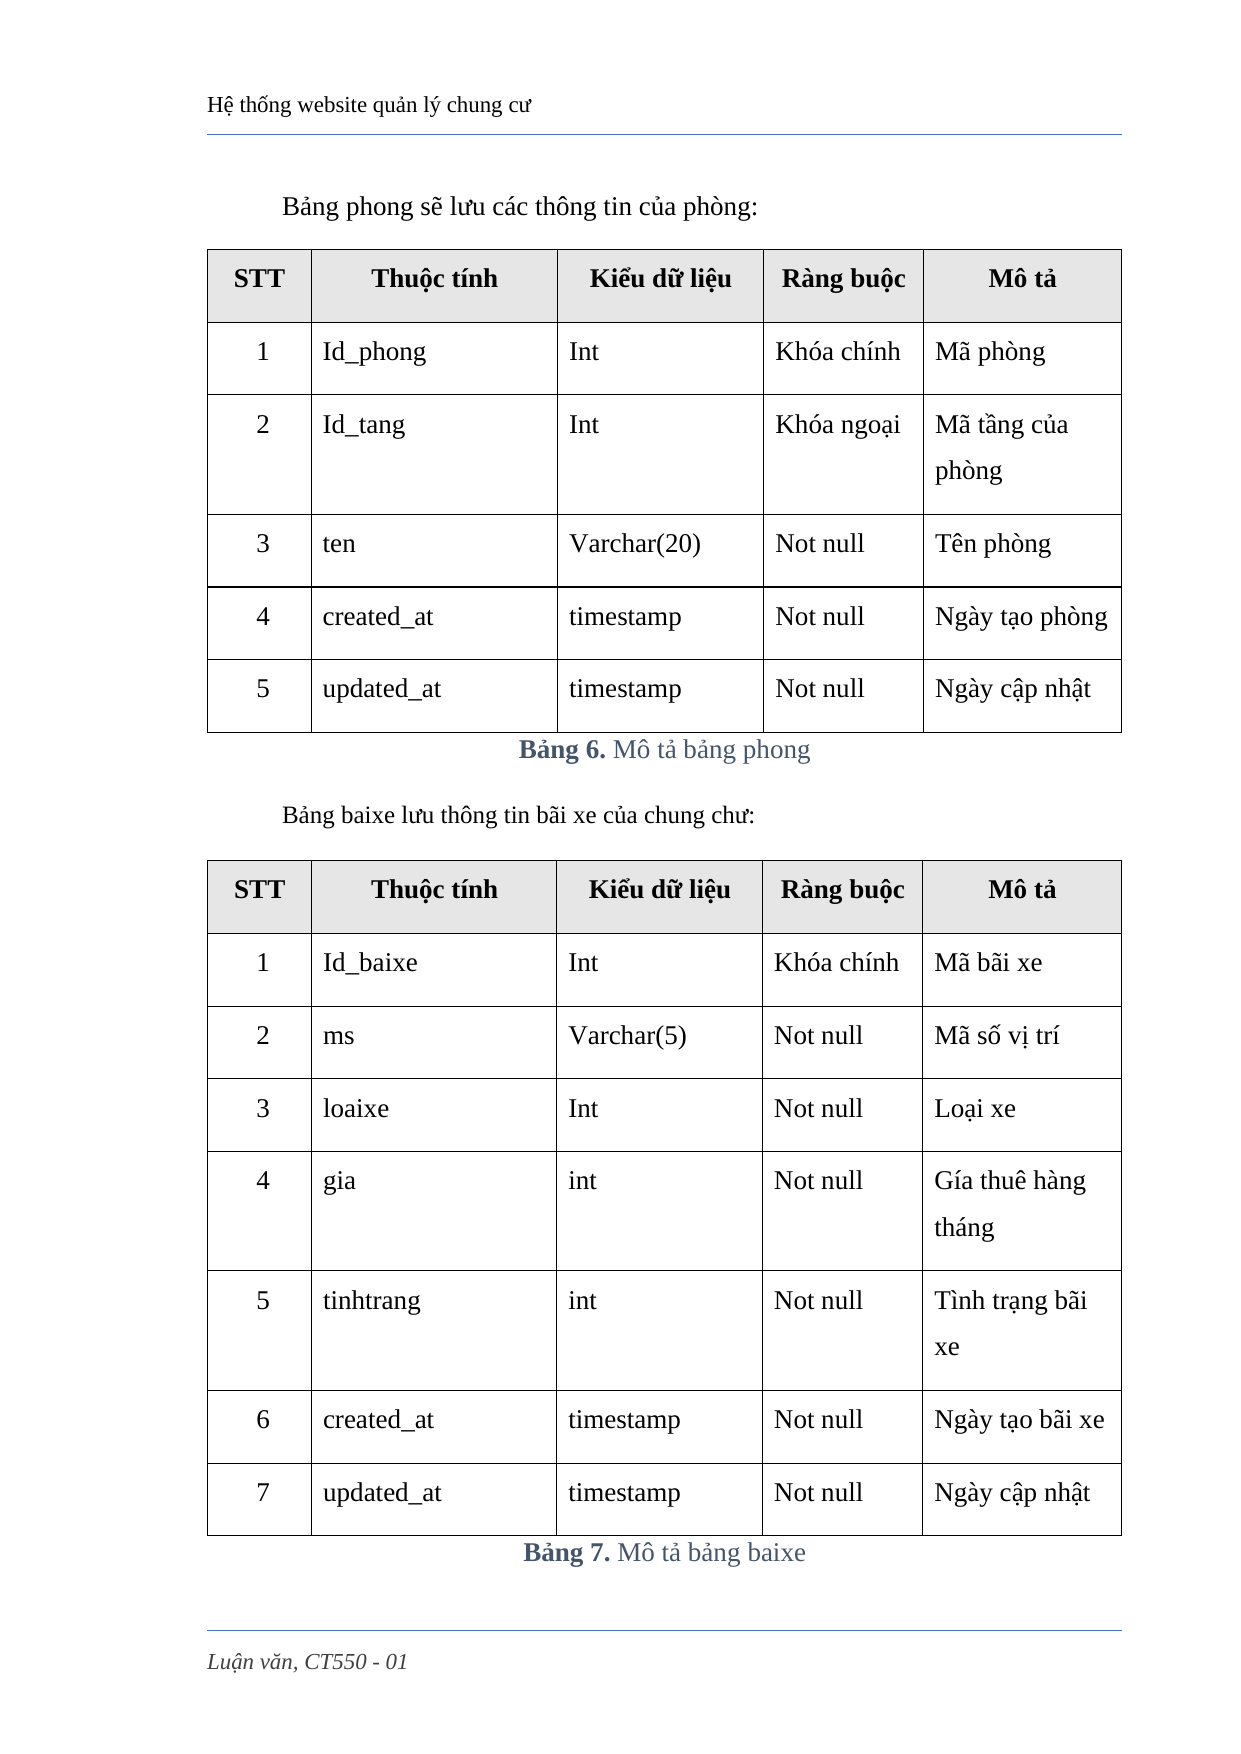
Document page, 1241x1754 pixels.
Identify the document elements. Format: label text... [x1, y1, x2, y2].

table_cell timestamp [558, 588, 763, 659]
table_header Kiểu dữ liệu [558, 250, 763, 322]
table_cell Id_tang [312, 395, 557, 514]
table_cell Not null [763, 1152, 922, 1270]
table_cell updated_at [312, 1464, 556, 1535]
table_header Ràng buộc [763, 861, 922, 933]
table_cell Ngày tạo bãi xe [923, 1391, 1121, 1462]
table_cell [208, 1464, 311, 1535]
table_cell [208, 395, 311, 514]
table_cell [208, 515, 311, 586]
table_cell int [557, 1152, 762, 1270]
text Bảng 7. Mô tả bảng baixe [207, 1536, 1122, 1567]
table_cell Not null [764, 515, 923, 586]
table_cell timestamp [557, 1464, 762, 1535]
table_cell Not null [763, 1464, 922, 1535]
table_cell int [557, 1271, 762, 1390]
table_cell [208, 1391, 311, 1462]
table_cell [208, 588, 311, 659]
table_cell [208, 323, 311, 394]
table_cell updated_at [312, 660, 557, 732]
table_cell Tên phòng [924, 515, 1121, 586]
table_header Kiểu dữ liệu [557, 861, 762, 933]
table_cell [208, 1007, 311, 1078]
table_cell Not null [763, 1391, 922, 1462]
table_cell timestamp [558, 660, 763, 732]
table_cell ten [312, 515, 557, 586]
table_cell Mã tầng của phòng [924, 395, 1121, 514]
table_cell Not null [764, 588, 923, 659]
text Bảng phong sẽ lưu các thông tin của phòng: [207, 190, 1122, 221]
table_header Ràng buộc [764, 250, 923, 322]
table_cell [208, 1152, 311, 1270]
table_cell Gía thuê hàng tháng [923, 1152, 1121, 1270]
table_cell gia [312, 1152, 556, 1270]
table_cell Id_baixe [312, 934, 556, 1006]
table_cell timestamp [557, 1391, 762, 1462]
table_header Thuộc tính [312, 250, 557, 322]
table_cell Ngày cập nhật [924, 660, 1121, 732]
table_cell Int [558, 395, 763, 514]
table_cell Ngày tạo phòng [924, 588, 1121, 659]
table_cell Not null [763, 1007, 922, 1078]
table_cell created_at [312, 588, 557, 659]
table_cell Int [557, 934, 762, 1006]
table_header Mô tả [923, 861, 1121, 933]
table_header STT [208, 861, 311, 933]
table_cell Id_phong [312, 323, 557, 394]
table_cell Tình trạng bãi xe [923, 1271, 1121, 1390]
table_cell tinhtrang [312, 1271, 556, 1390]
table_cell Mã phòng [924, 323, 1121, 394]
table_cell Varchar(20) [558, 515, 763, 586]
table_cell [208, 660, 311, 732]
table_cell [208, 1271, 311, 1390]
table_cell Loại xe [923, 1079, 1121, 1151]
table_cell Ngày cập nhật [923, 1464, 1121, 1535]
table_cell Khóa chính [763, 934, 922, 1006]
table_cell Int [557, 1079, 762, 1151]
table_header STT [208, 250, 311, 322]
table_cell ms [312, 1007, 556, 1078]
table_cell loaixe [312, 1079, 556, 1151]
table_header Mô tả [924, 250, 1121, 322]
table_cell Int [558, 323, 763, 394]
table_cell [208, 934, 311, 1006]
table_cell Khóa chính [764, 323, 923, 394]
table_cell [208, 1079, 311, 1151]
table_header Thuộc tính [312, 861, 556, 933]
table_cell created_at [312, 1391, 556, 1462]
table_cell Not null [764, 660, 923, 732]
table_cell Khóa ngoại [764, 395, 923, 514]
text Bảng baixe lưu thông tin bãi xe của chung chư: [207, 800, 1122, 829]
text Bảng 6. Mô tả bảng phong [207, 733, 1122, 764]
table_cell Not null [763, 1271, 922, 1390]
table_cell Mã bãi xe [923, 934, 1121, 1006]
table_cell Varchar(5) [557, 1007, 762, 1078]
table_cell Mã số vị trí [923, 1007, 1121, 1078]
table_cell Not null [763, 1079, 922, 1151]
